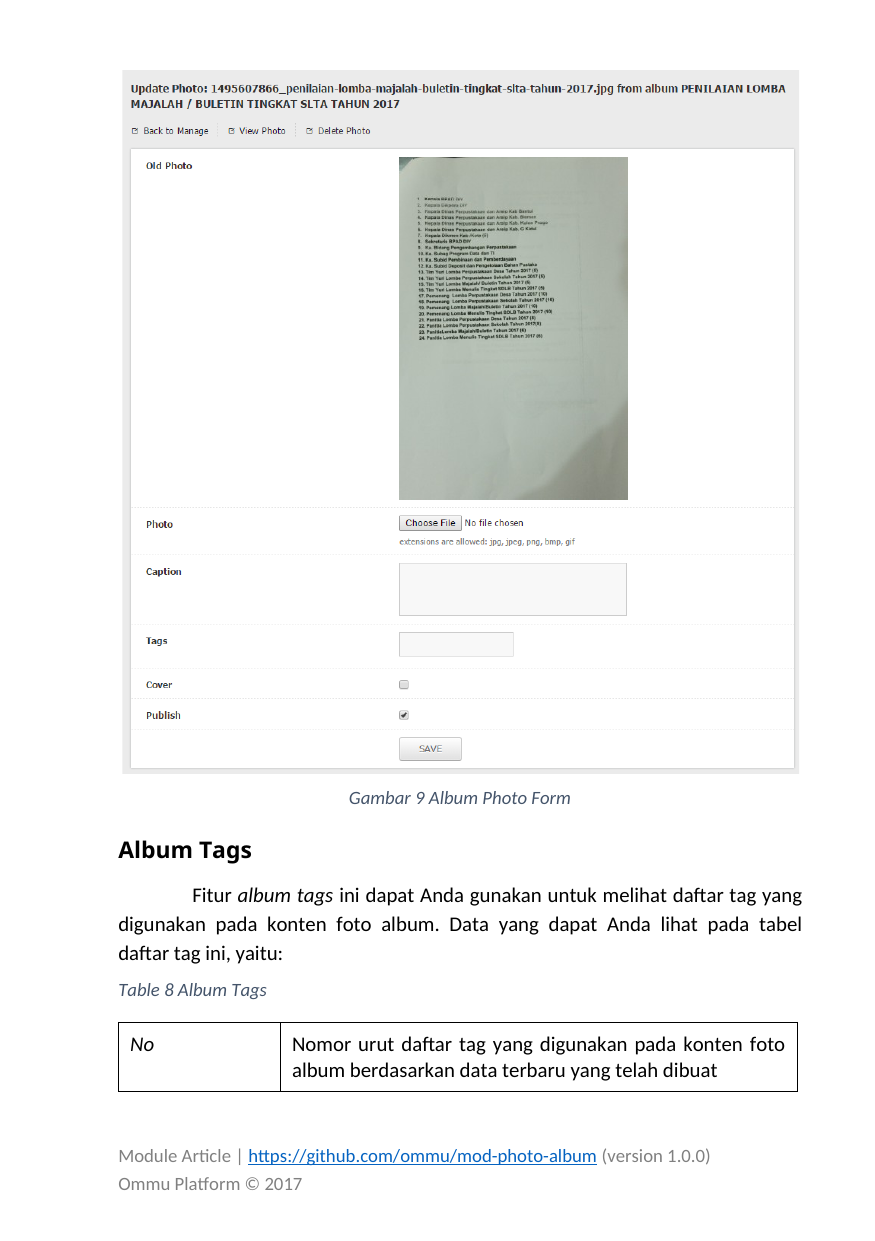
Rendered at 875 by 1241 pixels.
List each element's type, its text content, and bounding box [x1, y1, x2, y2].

table_header No [119, 1023, 280, 1091]
table_header Nomor urut daftar tag yang digunakan pada konten foto album berdasarkan data terbaru yang telah dibuat [281, 1023, 797, 1091]
picture [122, 70, 800, 774]
subtitle Album Tags [118, 834, 803, 865]
text Fitur album tags ini dapat Anda gunakan untuk melihat daftar tag yang digunakan pada konten foto album. Data yang dapat Anda lihat pada tabel daftar tag ini, yaitu: [118, 882, 803, 966]
